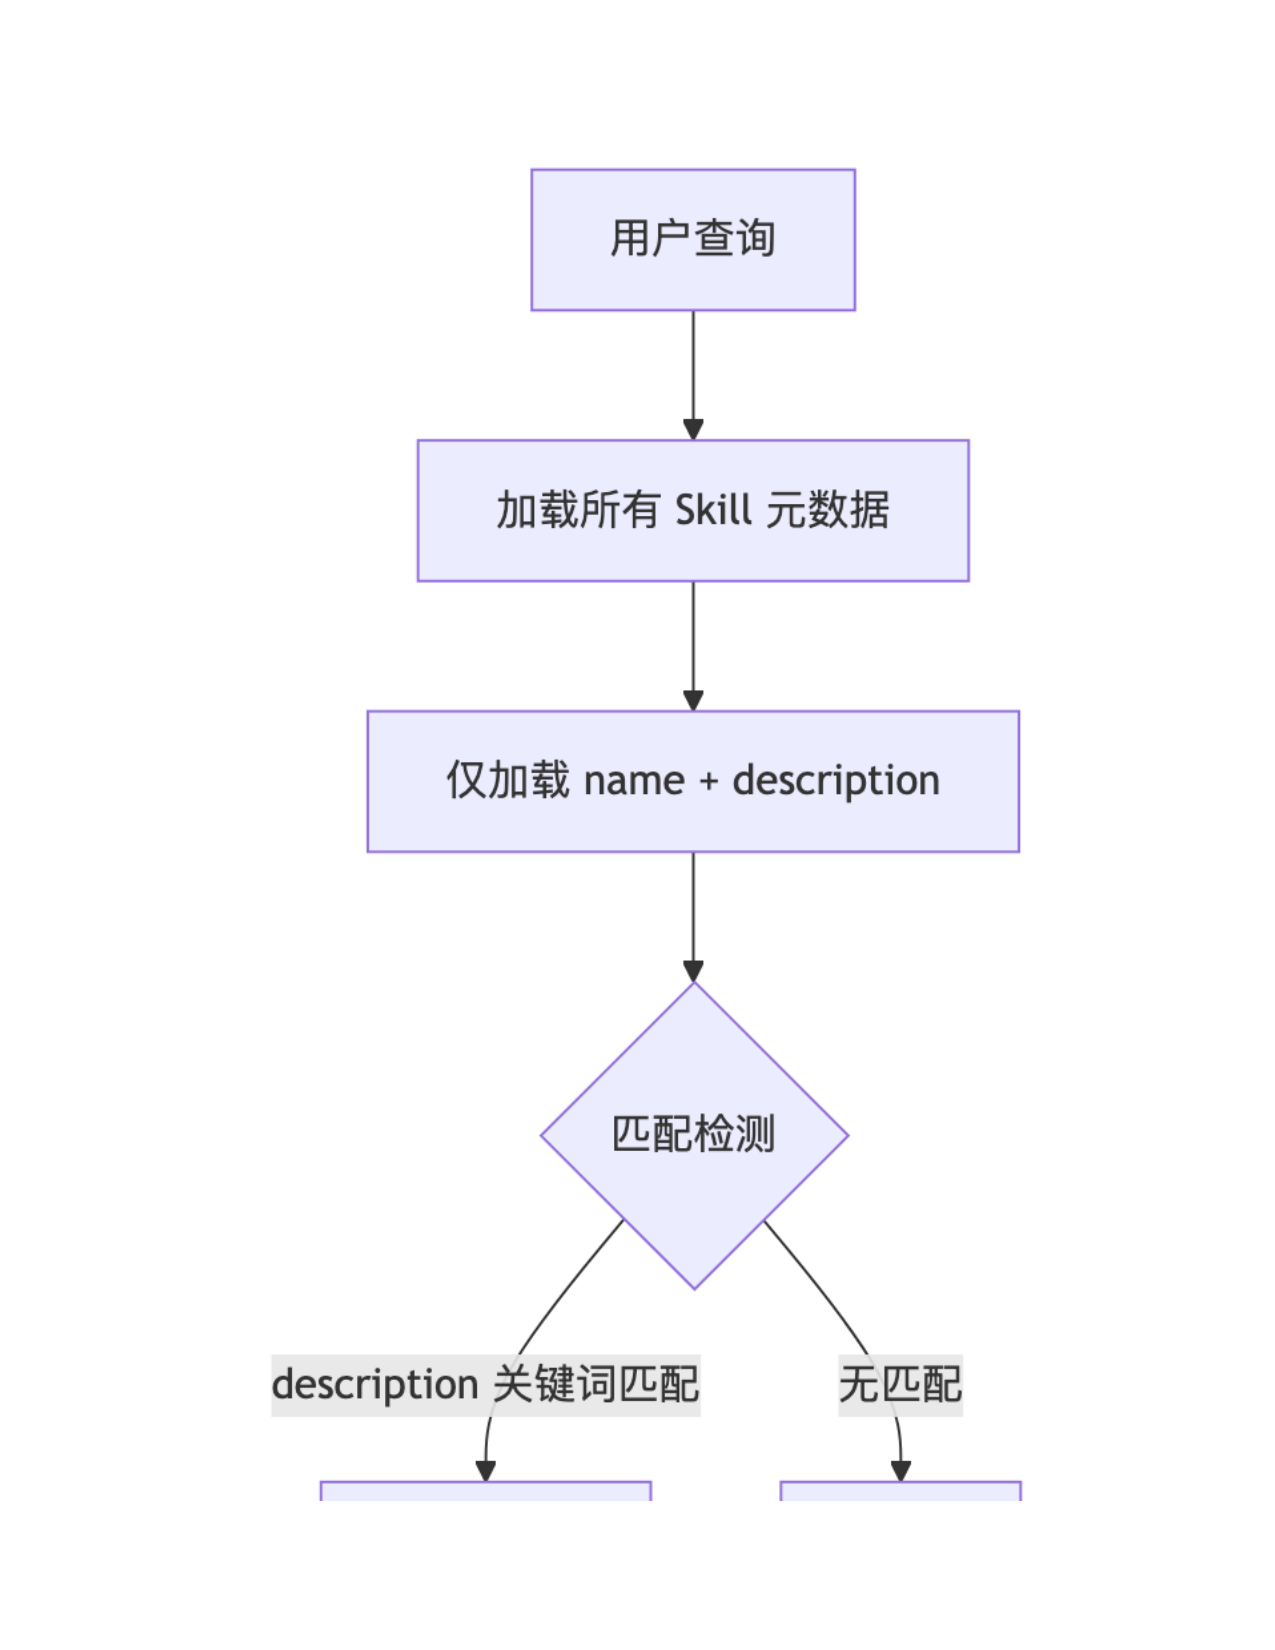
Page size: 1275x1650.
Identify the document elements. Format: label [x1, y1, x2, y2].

picture [187, 150, 1063, 1501]
